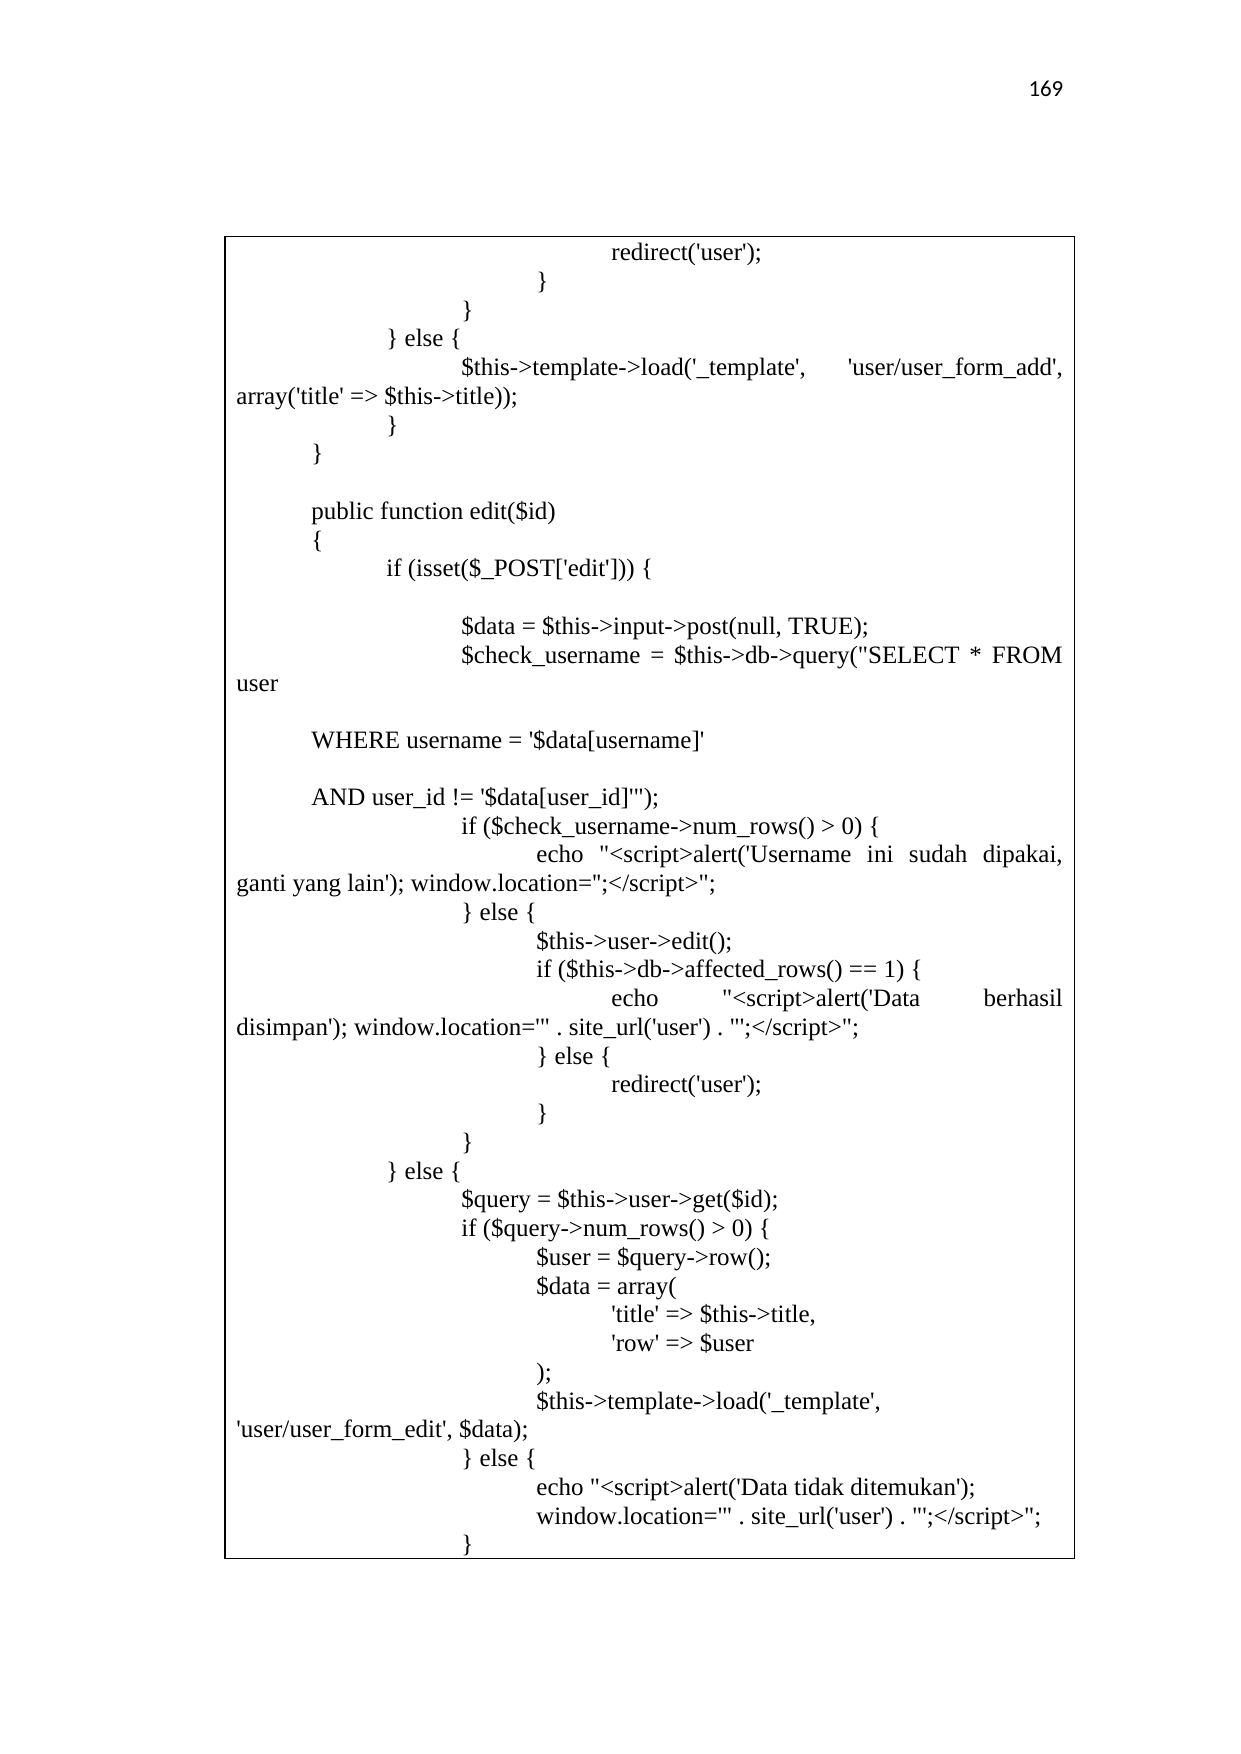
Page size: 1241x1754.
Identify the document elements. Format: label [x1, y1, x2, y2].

table_cell [226, 237, 1074, 1558]
